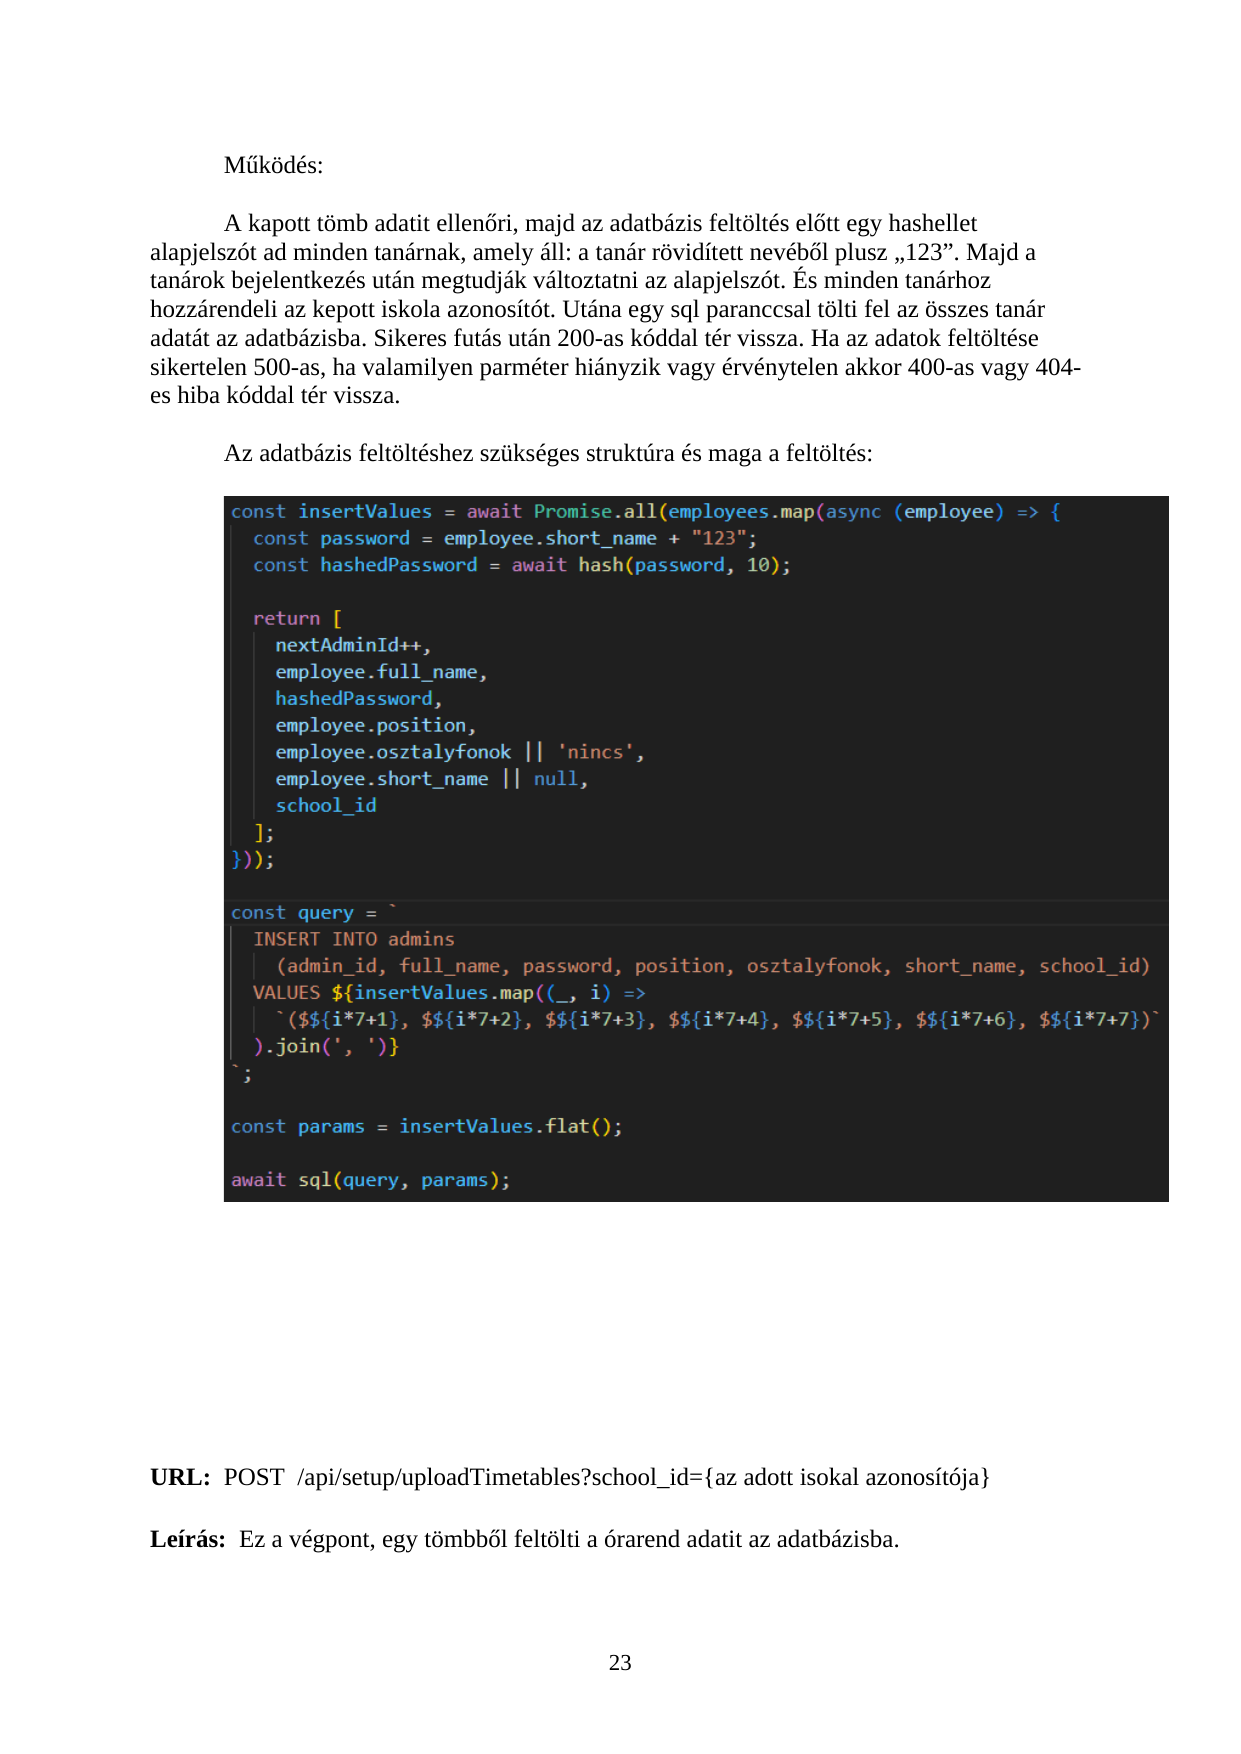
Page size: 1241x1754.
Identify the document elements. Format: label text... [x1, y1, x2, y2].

text A kapott tömb adatit ellenőri, majd az adatbázis feltöltés előtt egy hashellet alapjelszót ad minden tanárnak, amely áll: a tanár rövidített nevéből plusz „123”. Majd a tanárok bejelentkezés után megtudják változtatni az alapjelszót. És minden tanárhoz hozzárendeli az kepott iskola azonosítót. Utána egy sql paranccsal tölti fel az összes tanár adatát az adatbázisba. Sikeres futás után 200-as kóddal tér vissza. Ha az adatok feltöltése sikertelen 500-as, ha valamilyen parméter hiányzik vagy érvénytelen akkor 400-as vagy 404-es hiba kóddal tér vissza. [150, 208, 1090, 409]
list URL: POST /api/setup/uploadTimetables?school_id={az adott isokal azonosítója} [150, 1462, 1090, 1491]
text Az adatbázis feltöltéshez szükséges struktúra és maga a feltöltés: [150, 438, 1090, 467]
picture [223, 496, 1169, 1202]
text Működés: [150, 150, 1090, 179]
text Leírás: Ez a végpont, egy tömbből feltölti a órarend adatit az adatbázisba. [150, 1524, 1090, 1553]
